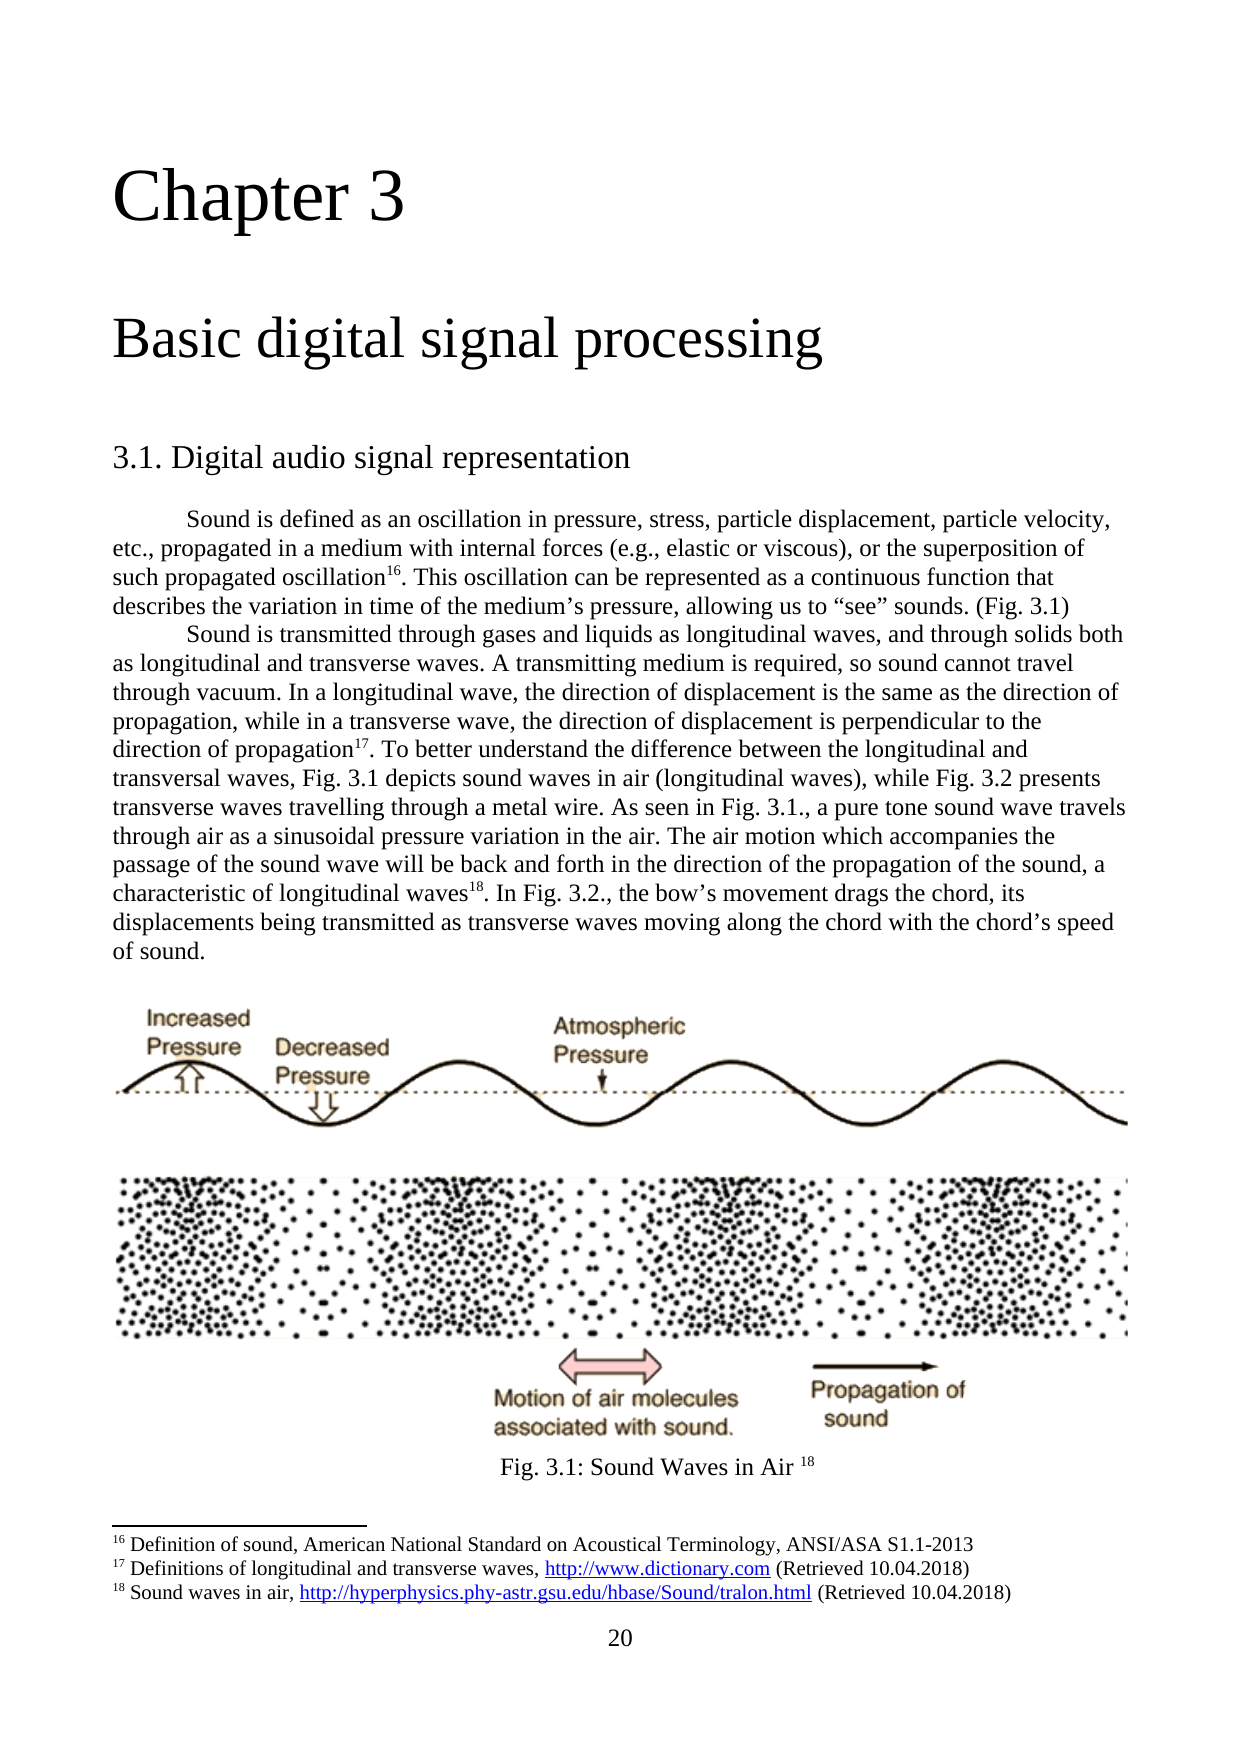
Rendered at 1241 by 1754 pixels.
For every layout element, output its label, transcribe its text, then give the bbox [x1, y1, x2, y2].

text Chapter 3 [112, 150, 1128, 236]
text 3.1. Digital audio signal representation [112, 437, 1128, 476]
text Sound is defined as an oscillation in pressure, stress, particle displacement, particle velocity, etc., propagated in a medium with internal forces (e.g., elastic or viscous), or the superposition of such propagated oscillation. This oscillation can be represented as a continuous function that describes the variation in time of the medium’s pressure, allowing us to “see” sounds. (Fig. 3.1) [112, 504, 1128, 619]
text Basic digital signal processing [112, 303, 1128, 370]
text Fig. 3.1: Sound Waves in Air 18 [112, 993, 1128, 1481]
text Sound is transmitted through gases and liquids as longitudinal waves, and through solids both as longitudinal and transverse waves. A transmitting medium is required, so sound cannot travel through vacuum. In a longitudinal wave, the direction of displacement is the same as the direction of propagation, while in a transverse wave, the direction of displacement is perpendicular to the direction of propagation. To better understand the difference between the longitudinal and transversal waves, Fig. 3.1 depicts sound waves in air (longitudinal waves), while Fig. 3.2 presents transverse waves travelling through a metal wire. As seen in Fig. 3.1., a pure tone sound wave travels through air as a sinusoidal pressure variation in the air. The air motion which accompanies the passage of the sound wave will be back and forth in the direction of the propagation of the sound, a characteristic of longitudinal waves. In Fig. 3.2., the bow’s movement drags the chord, its displacements being transmitted as transverse waves moving along the chord with the chord’s speed of sound. [112, 619, 1128, 964]
